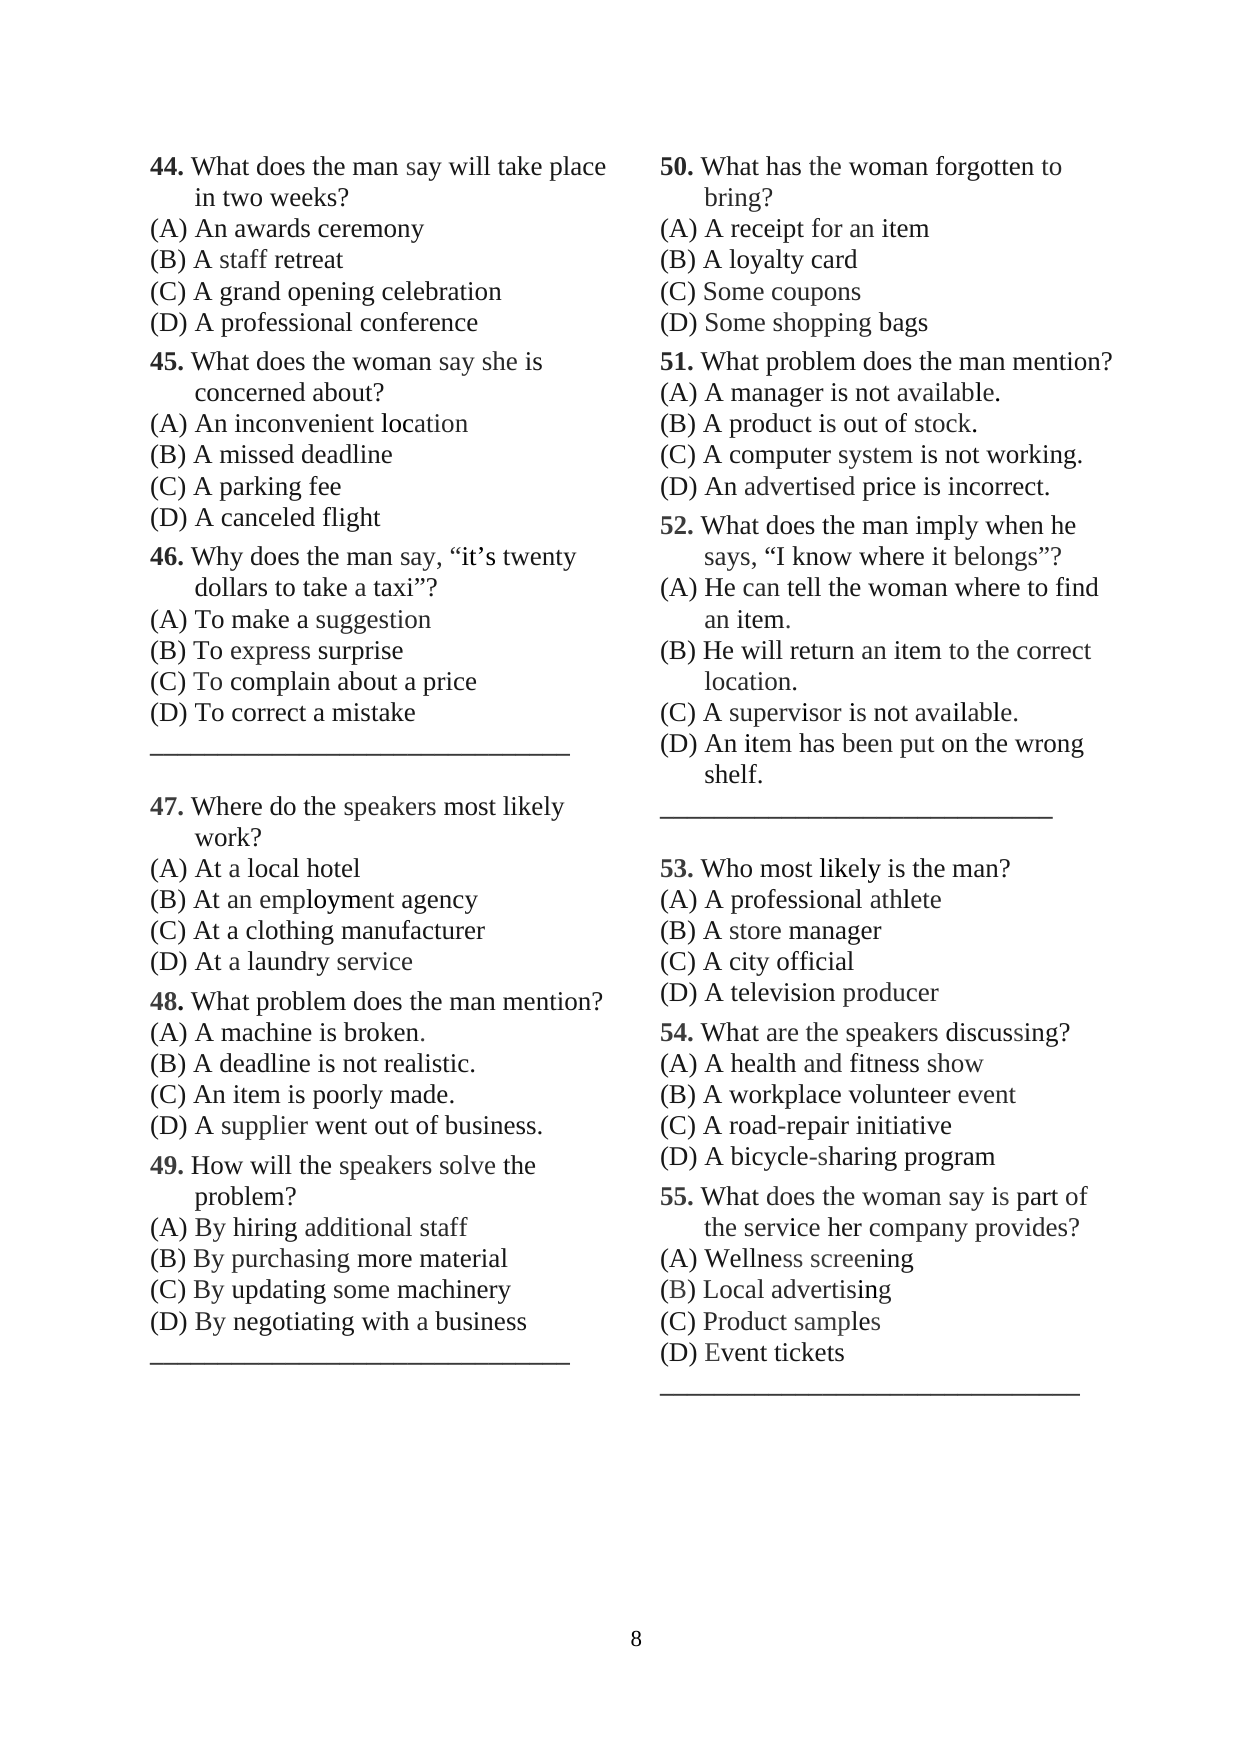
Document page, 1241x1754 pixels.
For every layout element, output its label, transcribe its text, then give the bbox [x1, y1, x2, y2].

text (A) To make a suggestion [150, 603, 612, 634]
text (A) By hiring additional staff [150, 1211, 612, 1242]
text (D) By negotiating with a business [150, 1304, 612, 1336]
text (A) An inconvenient location [150, 407, 612, 439]
text (A) A professional athlete [660, 883, 1122, 914]
text 52. What does the man imply when he says, “I know where it belongs”? [660, 509, 1122, 572]
text (D) An advertised price is incorrect. [660, 470, 1122, 501]
text (D) A canceled flight [150, 501, 612, 532]
text _____________________________ [660, 789, 1122, 821]
text (A) At a local hotel [150, 852, 612, 883]
text (C) A road-repair initiative [660, 1109, 1122, 1141]
text (B) A deadline is not realistic. [150, 1047, 612, 1078]
text (C) A parking fee [150, 470, 612, 501]
text (C) A city official [660, 945, 1122, 976]
text (D) Event tickets [660, 1336, 1122, 1367]
text 55. What does the woman say is part of the service her company provides? [660, 1180, 1122, 1242]
text _______________________________ [660, 1367, 1122, 1398]
text 48. What problem does the man mention? [150, 985, 612, 1016]
text (A) A receipt for an item [660, 212, 1122, 243]
text (A) A health and fitness show [660, 1047, 1122, 1078]
text (B) At an employment agency [150, 883, 612, 914]
text (A) Wellness screening [660, 1242, 1122, 1273]
text (D) A television producer [660, 976, 1122, 1008]
text (C) A grand opening celebration [150, 274, 612, 306]
text (A) A machine is broken. [150, 1016, 612, 1047]
text (D) A bicycle-sharing program [660, 1141, 1122, 1172]
text (B) A store manager [660, 914, 1122, 945]
text (B) Local advertising [660, 1273, 1122, 1304]
text 50. What has the woman forgotten to bring? [660, 150, 1122, 212]
text (D) A supplier went out of business. [150, 1109, 612, 1141]
text (C) By updating some machinery [150, 1273, 612, 1304]
text _______________________________ [150, 727, 612, 758]
text (B) To express surprise [150, 634, 612, 665]
text (D) To correct a mistake [150, 696, 612, 727]
text (D) A professional conference [150, 306, 612, 337]
text (B) A loyalty card [660, 243, 1122, 274]
text 45. What does the woman say she is concerned about? [150, 345, 612, 407]
text (C) Some coupons [660, 274, 1122, 306]
text 51. What problem does the man mention? [660, 345, 1122, 376]
text (C) To complain about a price [150, 665, 612, 696]
text (D) Some shopping bags [660, 306, 1122, 337]
text 53. Who most likely is the man? [660, 852, 1122, 883]
text (D) An item has been put on the wrong shelf. [660, 727, 1122, 789]
text (C) An item is poorly made. [150, 1078, 612, 1109]
text (C) At a clothing manufacturer [150, 914, 612, 945]
text (B) By purchasing more material [150, 1242, 612, 1273]
text 54. What are the speakers discussing? [660, 1016, 1122, 1047]
text (C) Product samples [660, 1304, 1122, 1336]
text (C) A computer system is not working. [660, 439, 1122, 470]
text (B) A staff retreat [150, 243, 612, 274]
text (C) A supervisor is not available. [660, 696, 1122, 727]
text (A) A manager is not available. [660, 376, 1122, 407]
text 47. Where do the speakers most likely work? [150, 789, 612, 852]
text (A) He can tell the woman where to find an item. [660, 572, 1122, 634]
text _______________________________ [150, 1336, 612, 1367]
text 46. Why does the man say, “it’s twenty dollars to take a taxi”? [150, 540, 612, 603]
text (D) At a laundry service [150, 945, 612, 976]
text (A) An awards ceremony [150, 212, 612, 243]
text (B) A workplace volunteer event [660, 1078, 1122, 1109]
text (B) He will return an item to the correct location. [660, 634, 1122, 696]
text (B) A product is out of stock. [660, 407, 1122, 439]
text (B) A missed deadline [150, 439, 612, 470]
text 44. What does the man say will take place in two weeks? [150, 150, 612, 212]
text 49. How will the speakers solve the problem? [150, 1149, 612, 1211]
